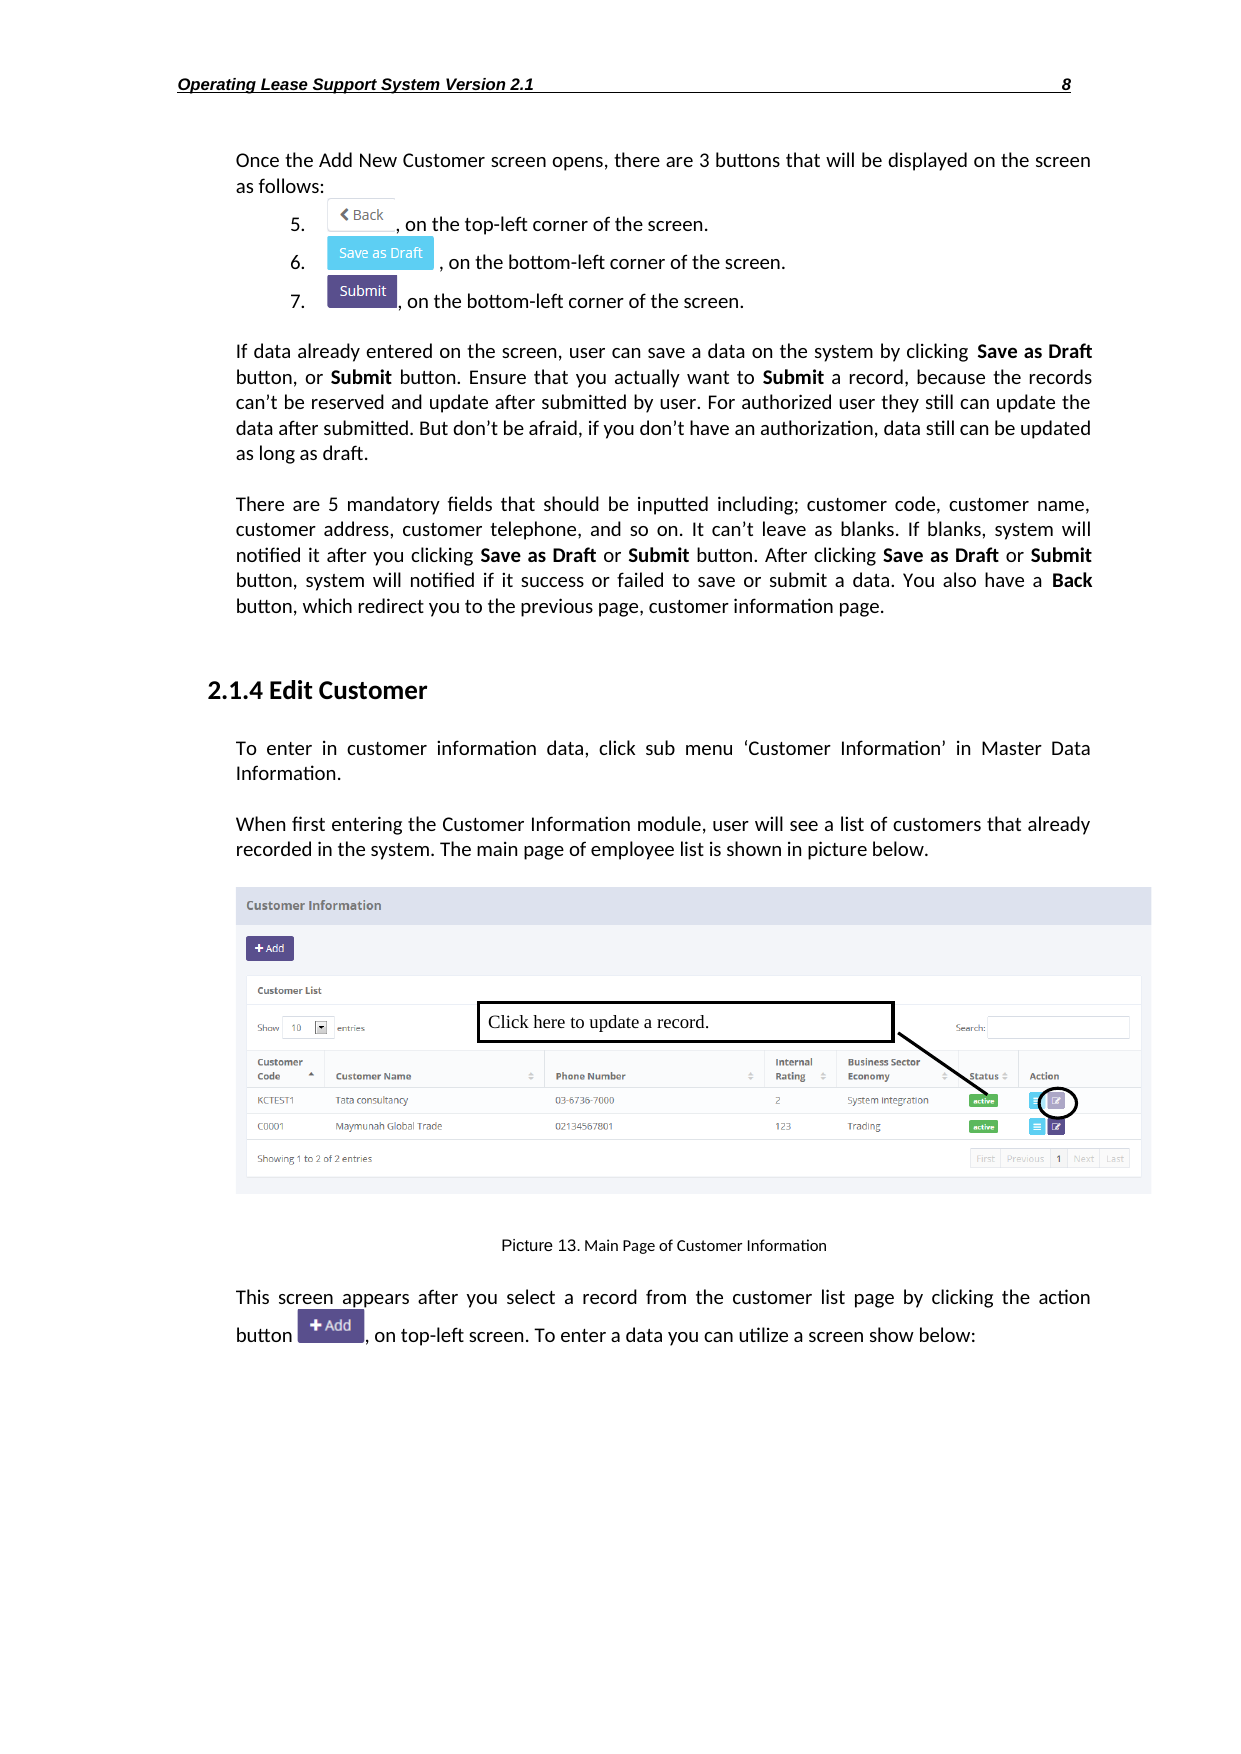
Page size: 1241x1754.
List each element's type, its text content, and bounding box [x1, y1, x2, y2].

text When first entering the Customer Information module, user will see a list of customers that already recorded in the system. The main page of employee list is shown in picture below. [236, 811, 1092, 862]
picture [327, 198, 395, 232]
text To enter in customer information data, click sub menu ‘Customer Information’ in Master Data Information. [236, 735, 1092, 786]
text This screen appears after you select a record from the customer list page by clicking the action button , on top-left screen. To enter a data you can utilize a screen show below: [236, 1284, 1092, 1348]
picture [327, 236, 434, 270]
list , on the bottom-left corner of the screen. [290, 237, 1092, 275]
text There are 5 mandatory fields that should be inputted including; customer code, customer name, customer address, customer telephone, and so on. It can’t leave as blanks. If blanks, system will notified it after you clicking Save as Draft or Submit button. After clicking Save as Draft or Submit button, system will notified if it success or failed to save or submit a data. You also have a Back button, which redirect you to the previous page, customer information page. [236, 491, 1092, 618]
picture [235, 887, 1152, 1194]
list , on the bottom-left corner of the screen. [290, 275, 1092, 313]
text Once the Add New Customer screen opens, there are 3 buttons that will be displayed on the screen as follows: [236, 148, 1092, 198]
subtitle 2.1.4 Edit Customer [207, 673, 1092, 706]
list , on the top-left corner of the screen. [290, 198, 1092, 237]
picture [297, 1309, 365, 1343]
text If data already entered on the screen, user can save a data on the system by clicking Save as Draft button, or Submit button. Ensure that you actually want to Submit a record, because the records can’t be reserved and update after submitted by user. For authorized user they still can update the data after submitted. But don’t be afraid, if you don’t have an authorization, data still can be updated as long as draft. [236, 339, 1092, 466]
list Main Page of Customer Information [236, 1235, 1092, 1255]
picture [327, 275, 398, 308]
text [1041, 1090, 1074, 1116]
